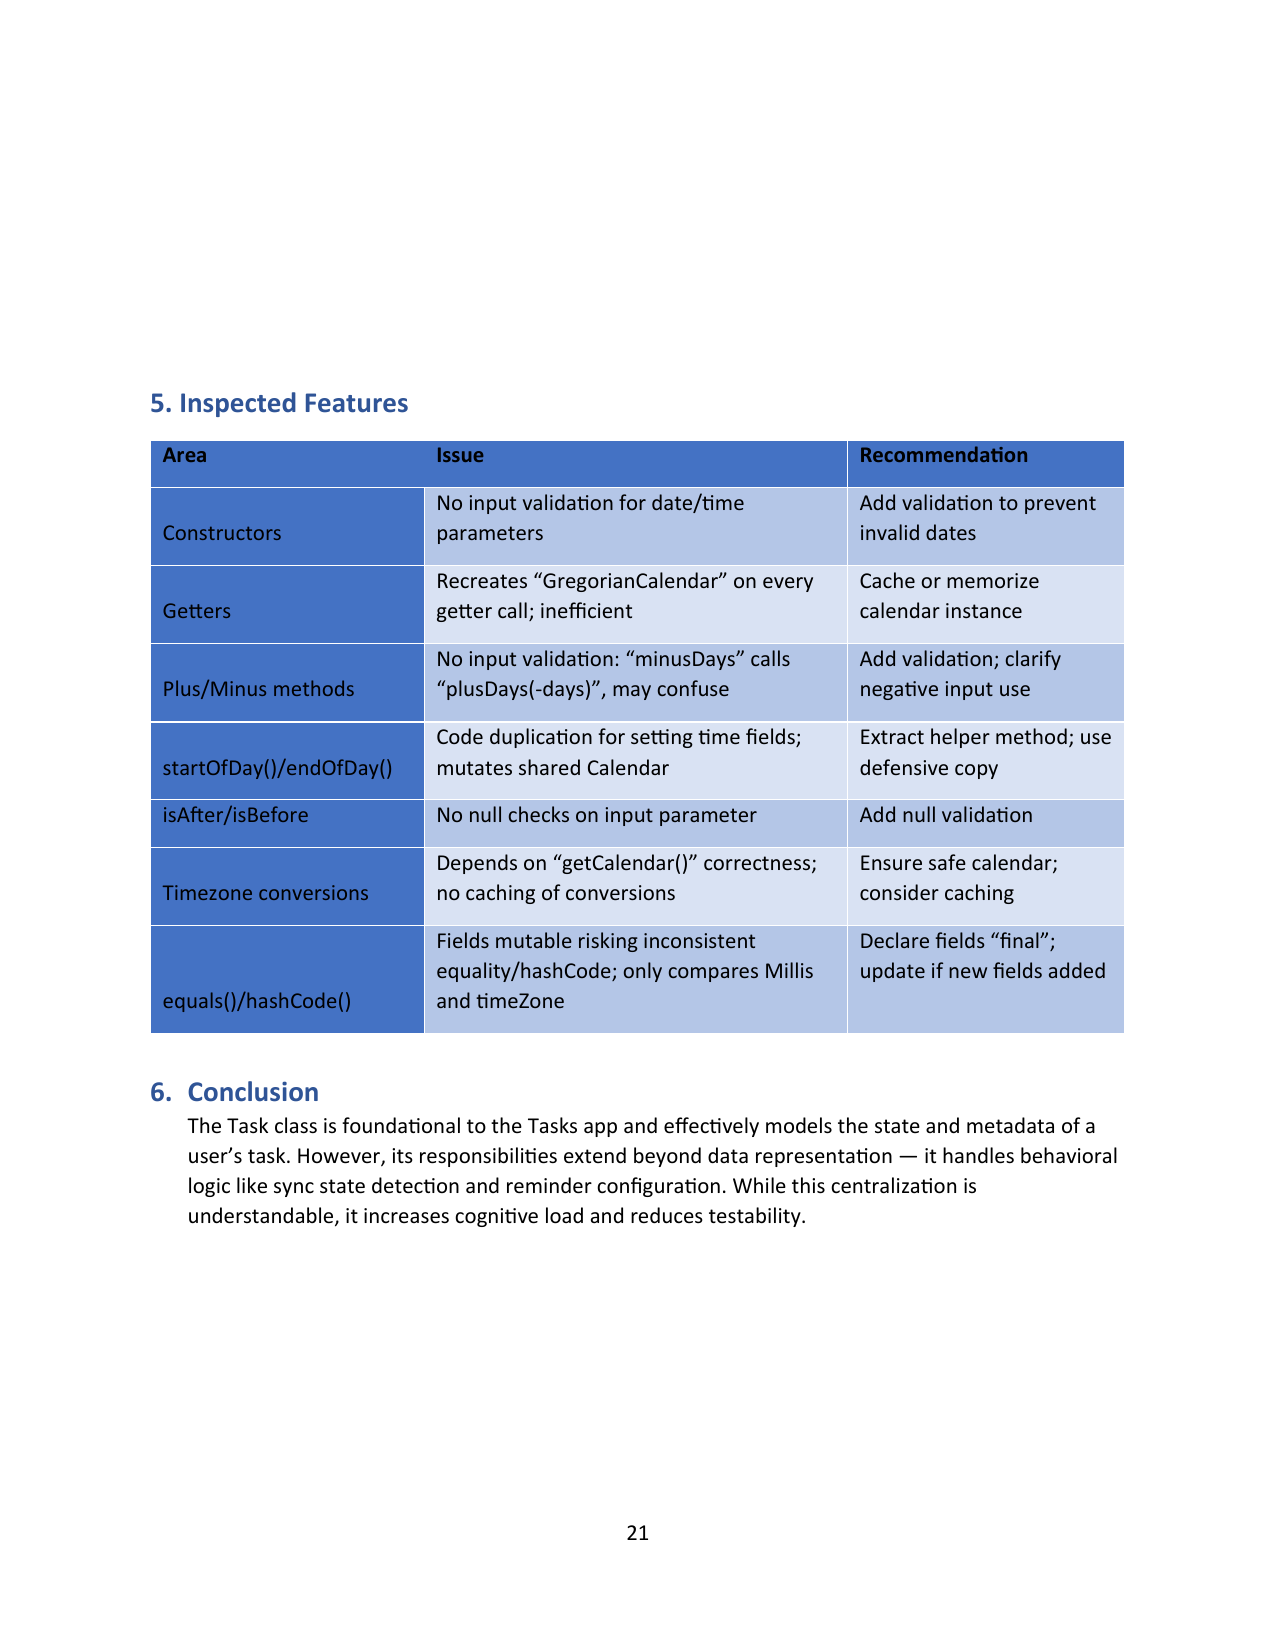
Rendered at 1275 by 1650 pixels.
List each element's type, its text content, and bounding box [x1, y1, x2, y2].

table_cell Add validation to prevent invalid dates [848, 488, 1124, 565]
table_cell Add validation; clarify negative input use [848, 644, 1124, 721]
table_cell Timezone conversions [151, 848, 424, 925]
table_cell Depends on “getCalendar()” correctness; no caching of conversions [425, 848, 847, 925]
list Conclusion The Task class is foundational to the Tasks app and effectively models the state and metadata of a user’s task. However, its responsibilities extend beyond data representation — it handles behavioral logic like sync state detection and reminder configuration. While this centralization is understandable, it increases cognitive load and reduces testability. [150, 1073, 1125, 1229]
table_cell equals()/hashCode() [151, 926, 424, 1033]
table_header Area [151, 441, 424, 487]
table_cell Code duplication for setting time fields; mutates shared Calendar [425, 723, 847, 799]
table_cell Fields mutable risking inconsistent equality/hashCode; only compares Millis and timeZone [425, 926, 847, 1033]
table_cell Add null validation [848, 800, 1124, 847]
table_cell Cache or memorize calendar instance [848, 566, 1124, 643]
table_cell Getters [151, 566, 424, 643]
table_cell Extract helper method; use defensive copy [848, 723, 1124, 799]
text 5. Inspected Features [150, 384, 1125, 420]
table_cell Ensure safe calendar; consider caching [848, 848, 1124, 925]
table_header Issue [424, 441, 847, 487]
table_cell Plus/Minus methods [151, 644, 424, 721]
table_cell No input validation: “minusDays” calls “plusDays(-days)”, may confuse [425, 644, 847, 721]
table_header Recommendation [848, 441, 1124, 487]
table_cell No input validation for date/time parameters [425, 488, 847, 565]
table_cell Declare fields “final”; update if new fields added [848, 926, 1124, 1033]
table_cell Constructors [151, 488, 424, 565]
table_cell No null checks on input parameter [425, 800, 847, 847]
table_cell isAfter/isBefore [151, 800, 424, 847]
table_cell Recreates “GregorianCalendar” on every getter call; inefficient [425, 566, 847, 643]
table_cell startOfDay()/endOfDay() [151, 723, 424, 799]
